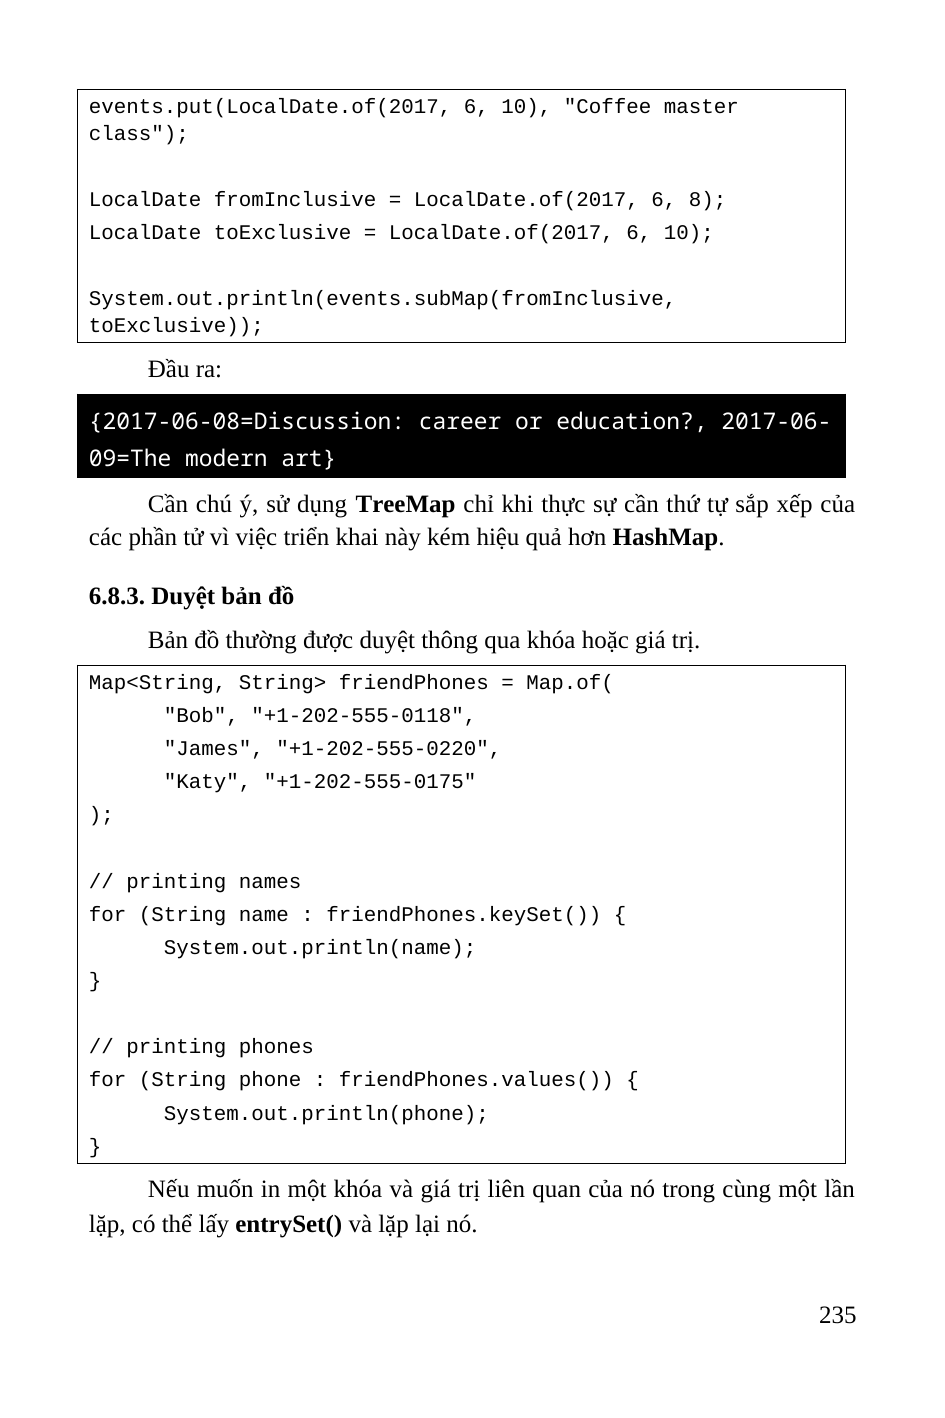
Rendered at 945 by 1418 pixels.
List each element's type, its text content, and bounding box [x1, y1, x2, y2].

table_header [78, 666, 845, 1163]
subtitle 6.8.3. Duyệt bản đồ [89, 581, 856, 609]
text Bản đồ thường được duyệt thông qua khóa hoặc giá trị. [89, 625, 856, 653]
text Cần chú ý, sử dụng TreeMap chỉ khi thực sự cần thứ tự sắp xếp của các phần tử vì việc triển khai này kém hiệu quả hơn HashMap. [89, 489, 856, 551]
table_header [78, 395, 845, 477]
text Đầu ra: [89, 354, 856, 382]
text Nếu muốn in một khóa và giá trị liên quan của nó trong cùng một lần lặp, có thể lấy entrySet() và lặp lại nó. [89, 1174, 856, 1238]
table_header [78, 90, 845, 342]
